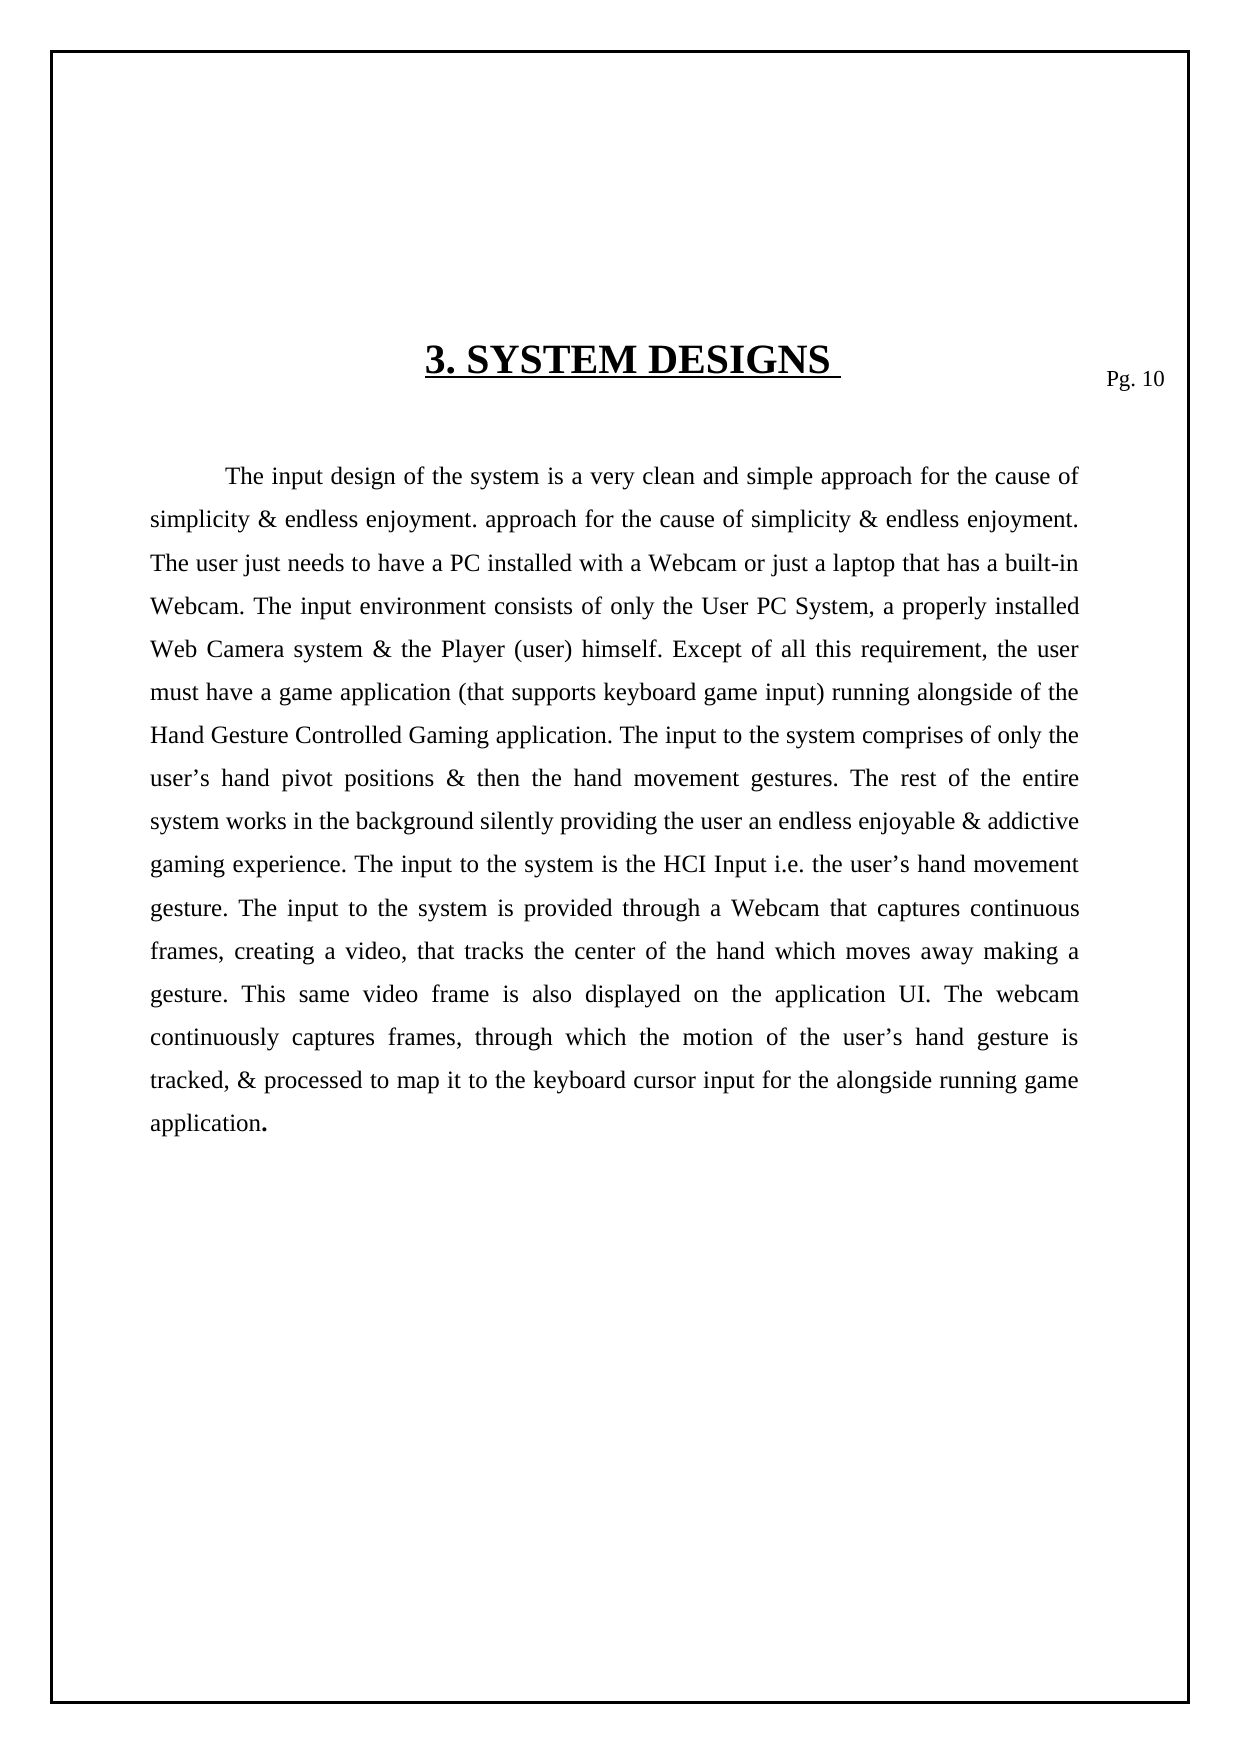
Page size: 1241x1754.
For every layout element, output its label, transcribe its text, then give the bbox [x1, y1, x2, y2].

text The input design of the system is a very clean and simple approach for the cause of simplicity & endless enjoyment. approach for the cause of simplicity & endless enjoyment. The user just needs to have a PC installed with a Webcam or just a laptop that has a built-in Webcam. The input environment consists of only the User PC System, a properly installed Web Camera system & the Player (user) himself. Except of all this requirement, the user must have a game application (that supports keyboard game input) running alongside of the Hand Gesture Controlled Gaming application. The input to the system comprises of only the user’s hand pivot positions & then the hand movement gestures. The rest of the entire system works in the background silently providing the user an endless enjoyable & addictive gaming experience. The input to the system is the HCI Input i.e. the user’s hand movement gesture. The input to the system is provided through a Webcam that captures continuous frames, creating a video, that tracks the center of the hand which moves away making a gesture. This same video frame is also displayed on the application UI. The webcam continuously captures frames, through which the motion of the user’s hand gesture is tracked, & processed to map it to the keyboard cursor input for the alongside running game application. [150, 461, 1080, 1137]
list 3. SYSTEM DESIGNS [175, 334, 1080, 382]
